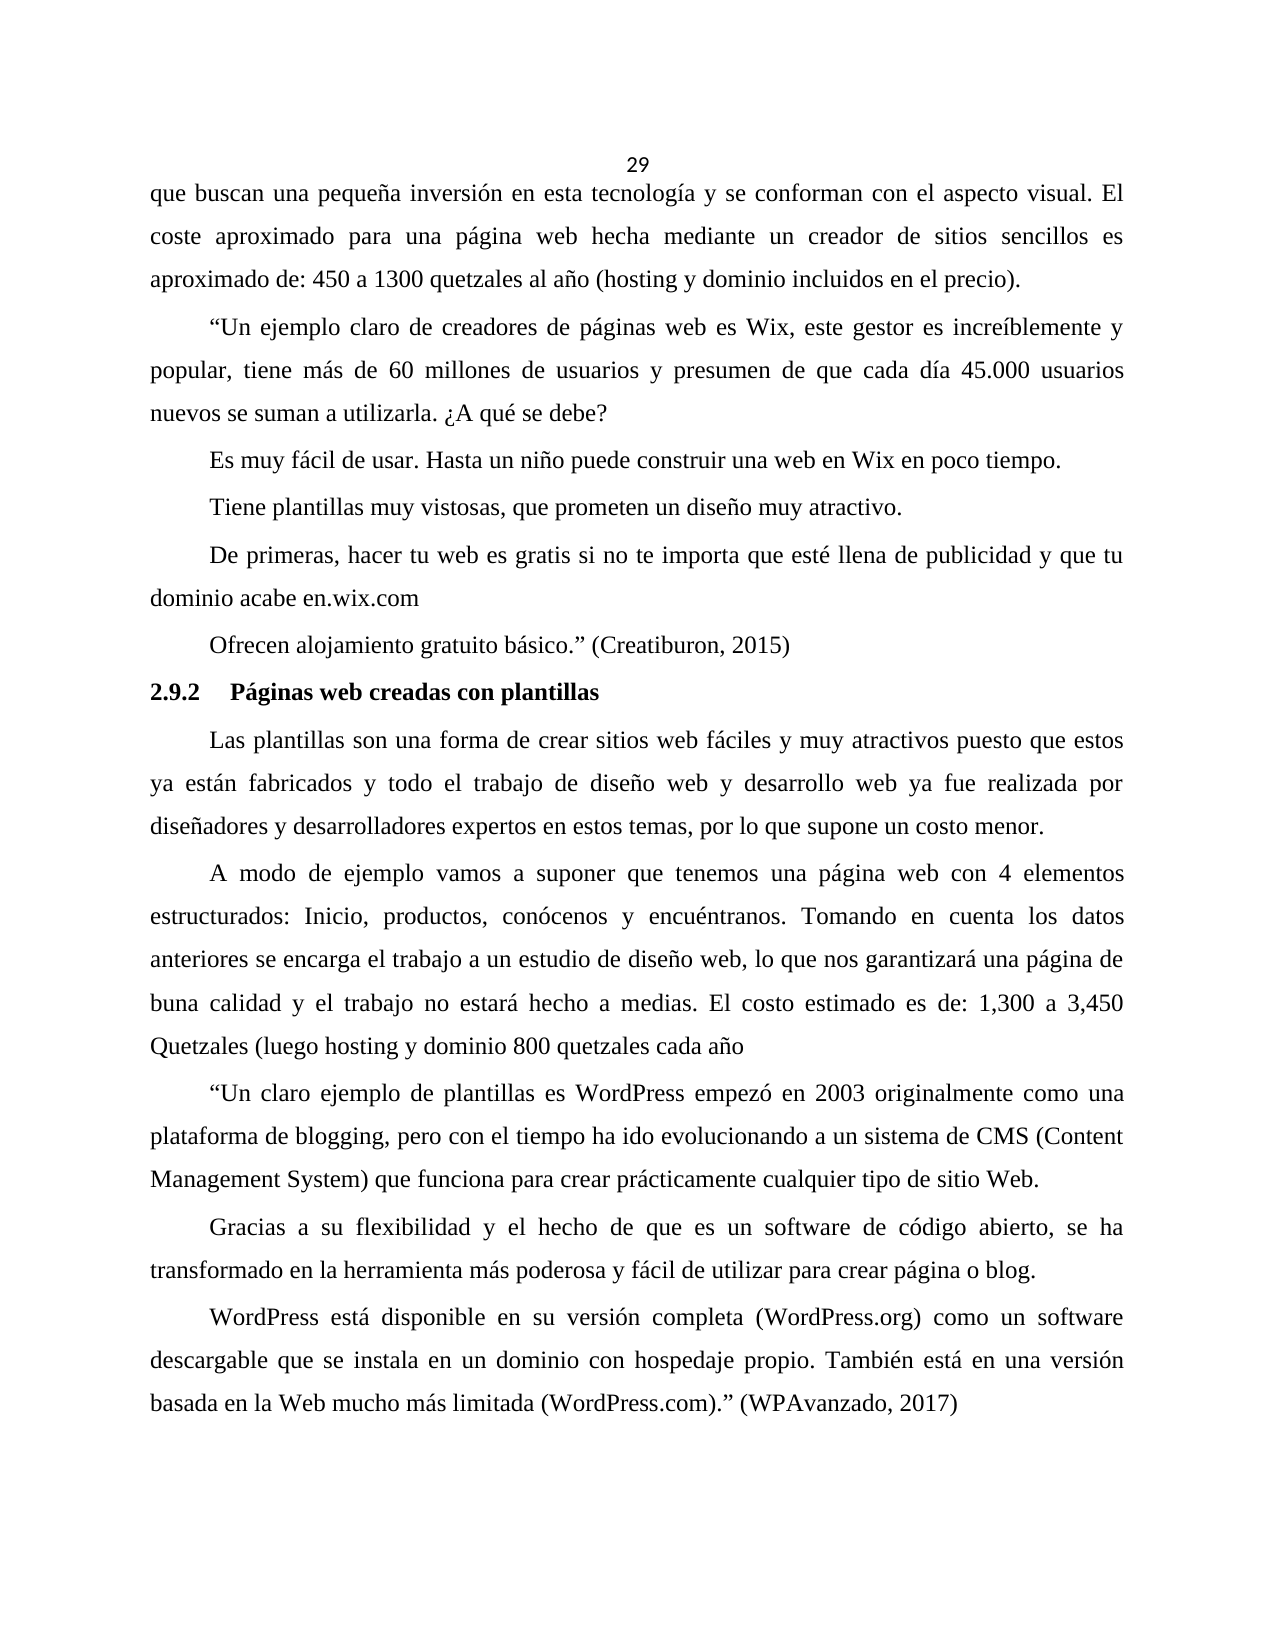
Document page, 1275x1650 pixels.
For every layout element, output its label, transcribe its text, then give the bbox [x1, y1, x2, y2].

subtitle 2.9.2 Páginas web creadas con plantillas [150, 677, 1125, 706]
text Es muy fácil de usar. Hasta un niño puede construir una web en Wix en poco tiempo. [150, 445, 1125, 474]
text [150, 178, 1125, 293]
text Tiene plantillas muy vistosas, que prometen un diseño muy atractivo. [150, 492, 1125, 521]
text “Un claro ejemplo de plantillas es WordPress empezó en 2003 originalmente como una plataforma de blogging, pero con el tiempo ha ido evolucionando a un sistema de CMS (Content Management System) que funciona para crear prácticamente cualquier tipo de sitio Web. [150, 1078, 1125, 1193]
text Gracias a su flexibilidad y el hecho de que es un software de código abierto, se ha transformado en la herramienta más poderosa y fácil de utilizar para crear página o blog. [150, 1212, 1125, 1283]
text Ofrecen alojamiento gratuito básico.” (Creatiburon, 2015) [150, 630, 1125, 659]
text De primeras, hacer tu web es gratis si no te importa que esté llena de publicidad y que tu dominio acabe en.wix.com [150, 540, 1125, 612]
text A modo de ejemplo vamos a suponer que tenemos una página web con 4 elementos estructurados: Inicio, productos, conócenos y encuéntranos. Tomando en cuenta los datos anteriores se encarga el trabajo a un estudio de diseño web, lo que nos garantizará una página de buna calidad y el trabajo no estará hecho a medias. El costo estimado es de: 1,300 a 3,450 Quetzales (luego hosting y dominio 800 quetzales cada año [150, 858, 1125, 1059]
text Las plantillas son una forma de crear sitios web fáciles y muy atractivos puesto que estos ya están fabricados y todo el trabajo de diseño web y desarrollo web ya fue realizada por diseñadores y desarrolladores expertos en estos temas, por lo que supone un costo menor. [150, 725, 1125, 840]
text WordPress está disponible en su versión completa (WordPress.org) como un software descargable que se instala en un dominio con hospedaje propio. También está en una versión basada en la Web mucho más limitada (WordPress.com).” (WPAvanzado, 2017) [150, 1302, 1125, 1417]
text “Un ejemplo claro de creadores de páginas web es Wix, este gestor es increíblemente y popular, tiene más de 60 millones de usuarios y presumen de que cada día 45.000 usuarios nuevos se suman a utilizarla. ¿A qué se debe? [150, 312, 1125, 427]
